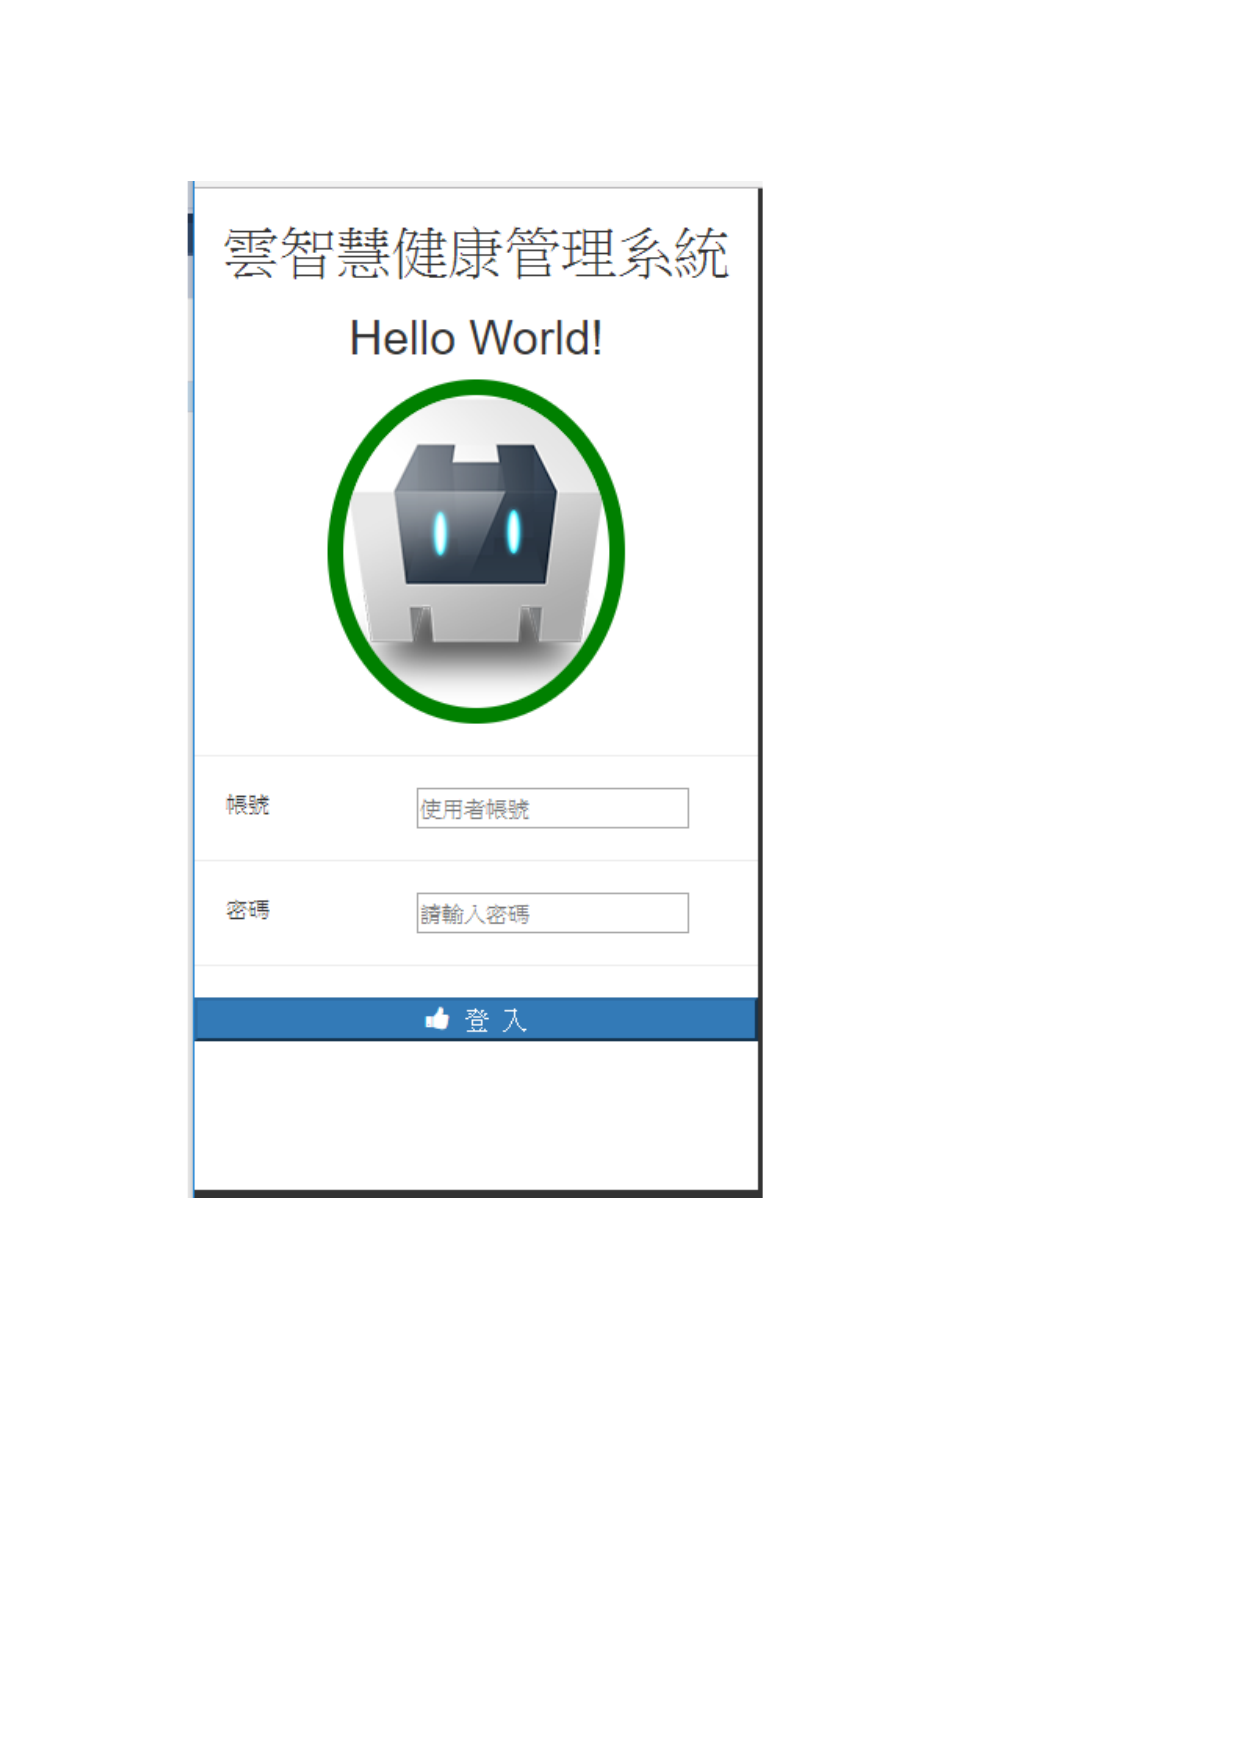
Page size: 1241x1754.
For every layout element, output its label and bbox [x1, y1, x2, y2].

picture [187, 181, 763, 1198]
